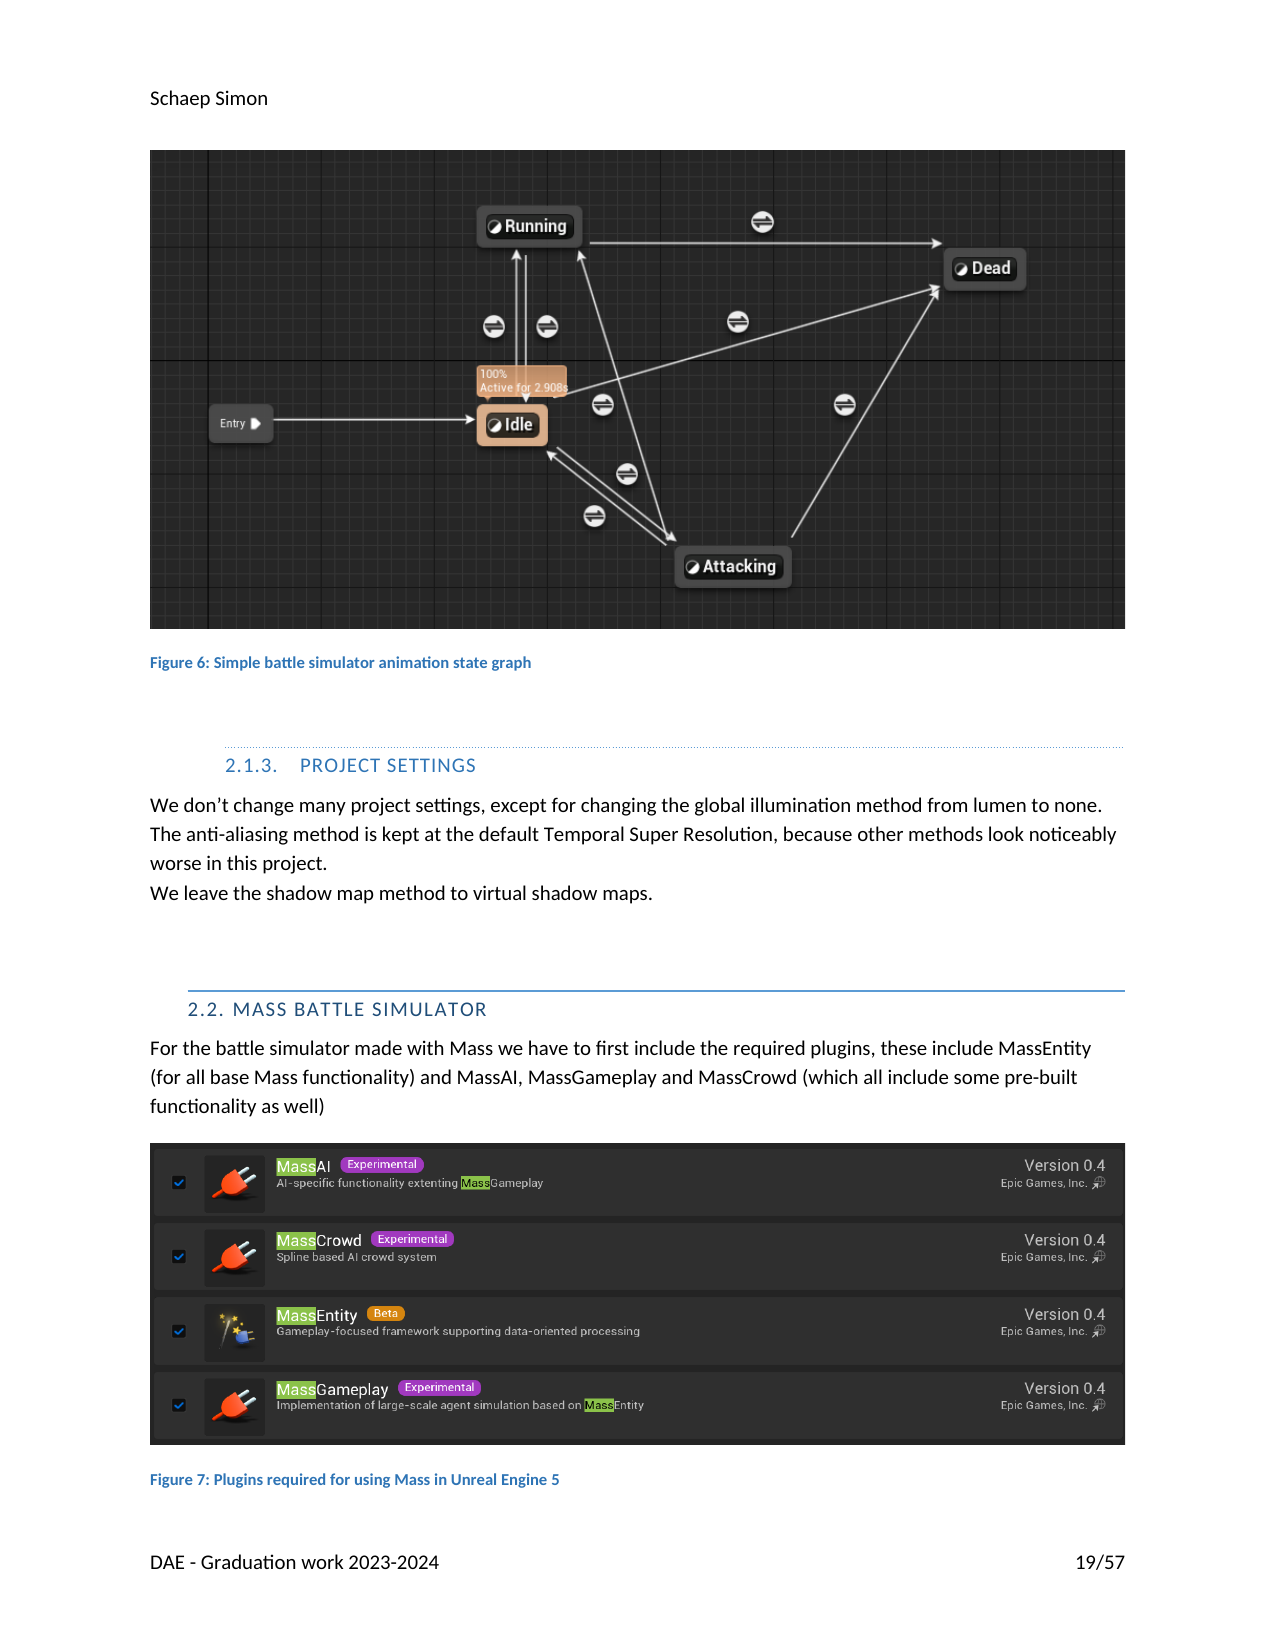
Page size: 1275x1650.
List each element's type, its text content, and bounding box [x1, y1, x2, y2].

text We don’t change many project settings, except for changing the global illumination method from lumen to none. The anti-aliasing method is kept at the default Temporal Super Resolution, because other methods look noticeably worse in this project. We leave the shadow map method to virtual shadow maps. [150, 792, 1125, 905]
text Figure 7: Plugins required for using Mass in Unreal Engine 5 [150, 1469, 1125, 1490]
picture [150, 1143, 1125, 1445]
subtitle Project Settings [225, 747, 1125, 778]
text Figure 6: Simple battle simulator animation state graph [150, 653, 1125, 673]
picture [150, 150, 1125, 629]
text For the battle simulator made with Mass we have to first include the required plugins, these include MassEntity (for all base Mass functionality) and MassAI, MassGameplay and MassCrowd (which all include some pre-built functionality as well) [150, 1035, 1125, 1119]
subtitle Mass battle Simulator [187, 991, 1125, 1021]
